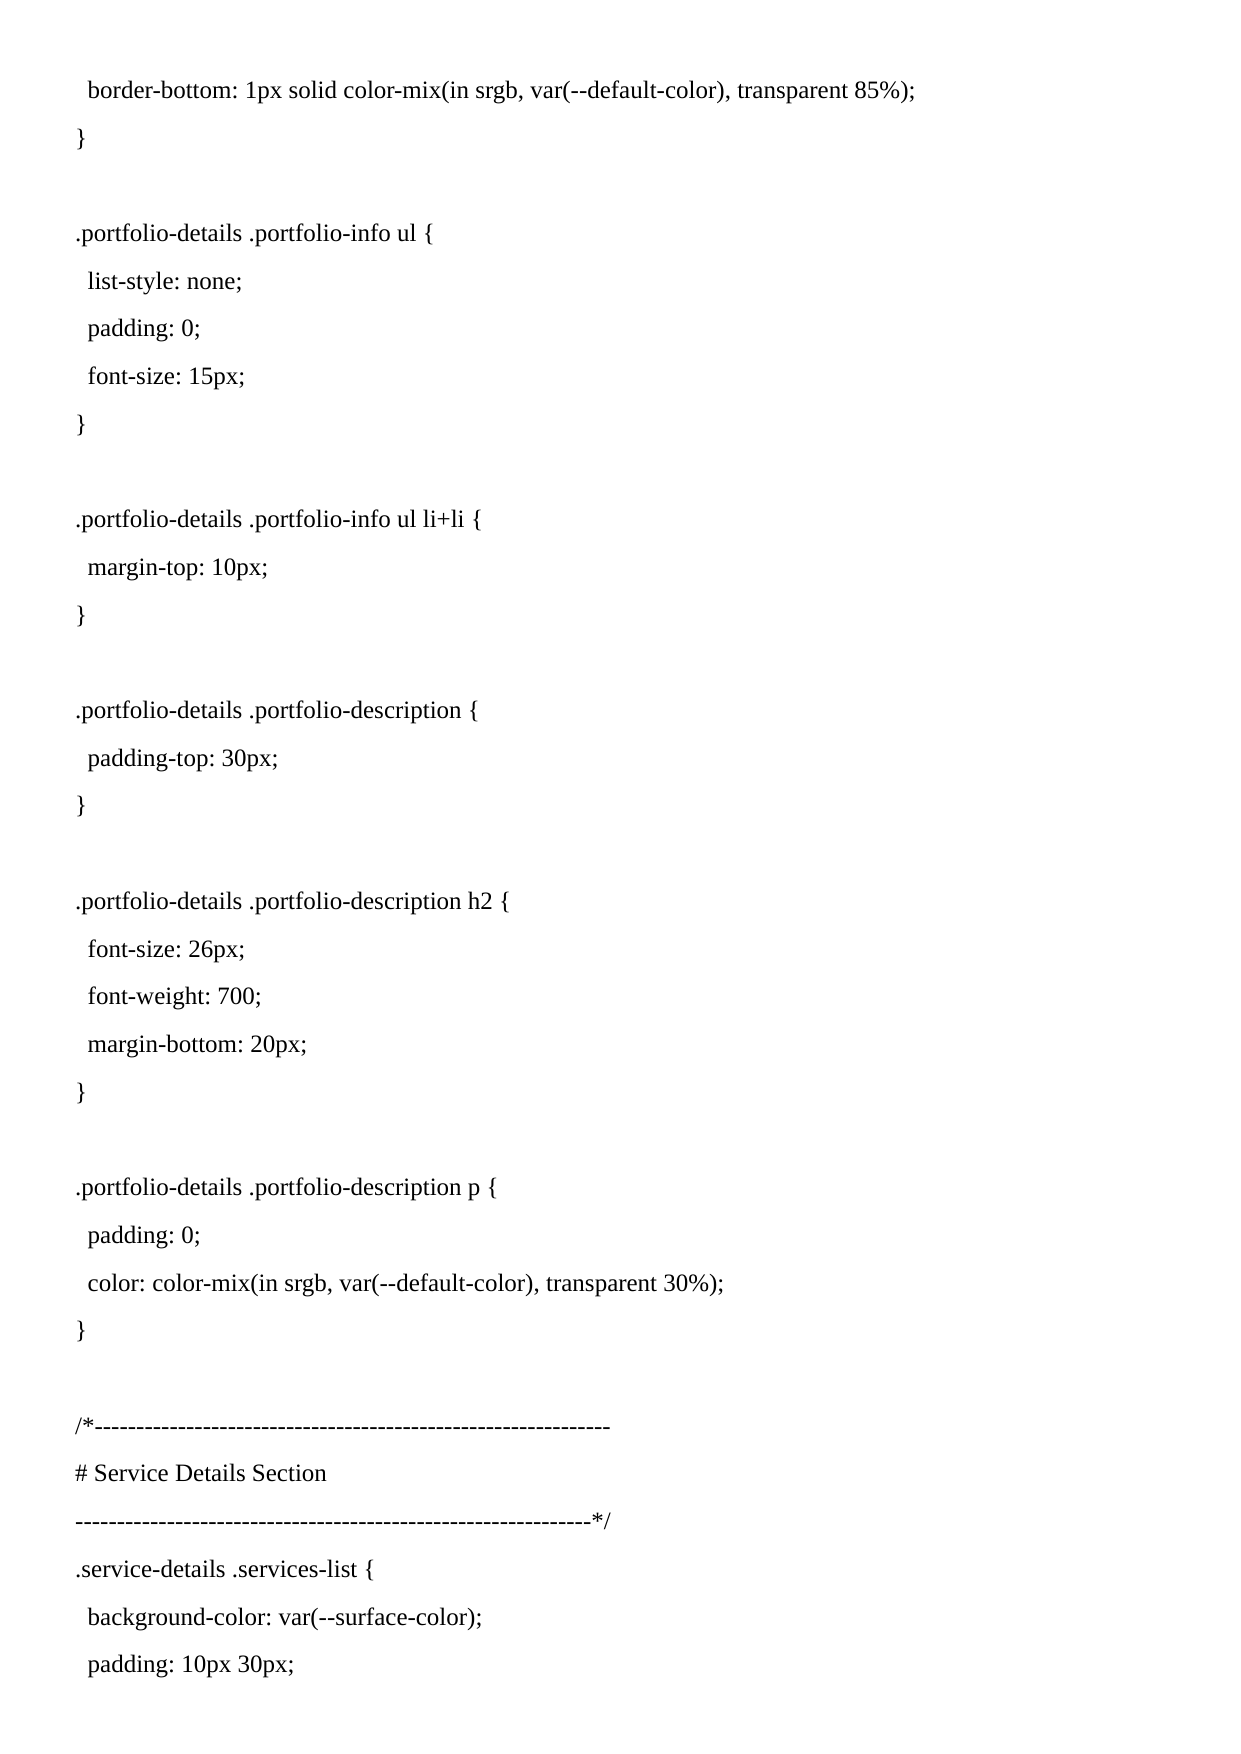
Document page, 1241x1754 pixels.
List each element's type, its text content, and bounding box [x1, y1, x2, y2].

text margin-bottom: 20px; [75, 1029, 1165, 1058]
text font-size: 15px; [75, 361, 1165, 390]
text background-color: var(--surface-color); [75, 1602, 1165, 1630]
text .portfolio-details .portfolio-info ul { [75, 218, 1165, 247]
text padding: 10px 30px; [75, 1649, 1165, 1678]
text --------------------------------------------------------------*/ [75, 1506, 1165, 1535]
text font-weight: 700; [75, 981, 1165, 1010]
text } [75, 409, 1165, 438]
text } [75, 600, 1165, 628]
text list-style: none; [75, 266, 1165, 294]
text .portfolio-details .portfolio-description p { [75, 1172, 1165, 1201]
text border-bottom: 1px solid color-mix(in srgb, var(--default-color), transparent 85%); [75, 75, 1165, 104]
text /*-------------------------------------------------------------- [75, 1411, 1165, 1439]
text padding: 0; [75, 1220, 1165, 1249]
text .portfolio-details .portfolio-info ul li+li { [75, 504, 1165, 533]
text # Service Details Section [75, 1458, 1165, 1487]
text color: color-mix(in srgb, var(--default-color), transparent 30%); [75, 1268, 1165, 1296]
text .service-details .services-list { [75, 1554, 1165, 1583]
text } [75, 123, 1165, 151]
text .portfolio-details .portfolio-description h2 { [75, 886, 1165, 915]
text } [75, 1077, 1165, 1106]
text padding: 0; [75, 313, 1165, 342]
text } [75, 1315, 1165, 1344]
text padding-top: 30px; [75, 743, 1165, 772]
text } [75, 791, 1165, 819]
text margin-top: 10px; [75, 552, 1165, 581]
text .portfolio-details .portfolio-description { [75, 695, 1165, 724]
text font-size: 26px; [75, 934, 1165, 962]
